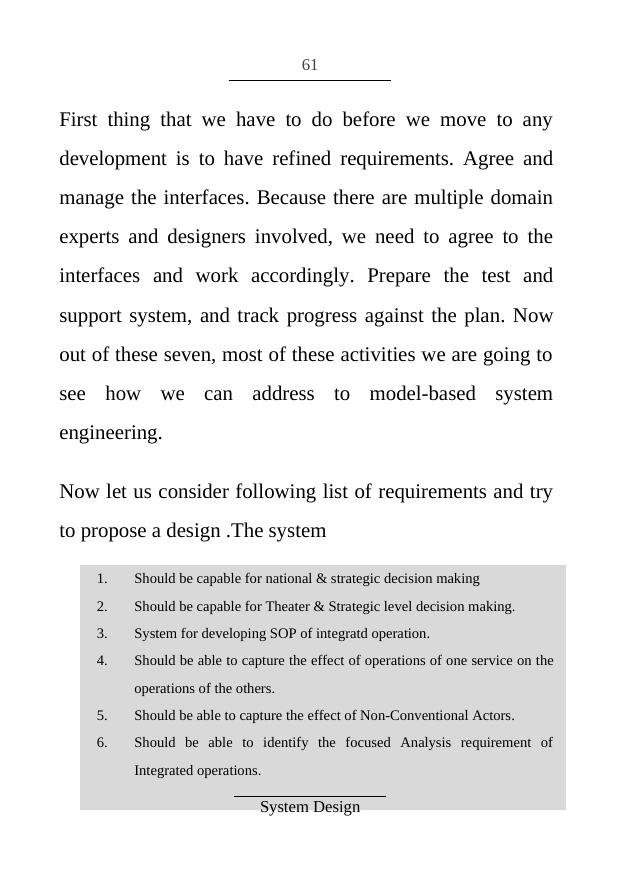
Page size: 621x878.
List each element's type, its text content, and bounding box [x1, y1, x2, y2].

text Now let us consider following list of requirements and try to propose a design .The system [59, 479, 554, 542]
list Should be able to capture the effect of Non-Conventional Actors. [97, 707, 554, 723]
list Should be capable for Theater & Strategic level decision making. [97, 598, 554, 614]
list Should be capable for national & strategic decision making [97, 570, 554, 587]
list Should be able to identify the focused Analysis requirement of Integrated operations. [97, 734, 554, 778]
text First thing that we have to do before we move to any development is to have refined requirements. Agree and manage the interfaces. Because there are multiple domain experts and designers involved, we need to agree to the interfaces and work accordingly. Prepare the test and support system, and track progress against the plan. Now out of these seven, most of these activities we are going to see how we can address to model-based system engineering. [59, 107, 554, 444]
list System for developing SOP of integratd operation. [97, 625, 554, 642]
list Should be able to capture the effect of operations of one service on the operations of the others. [97, 652, 554, 696]
